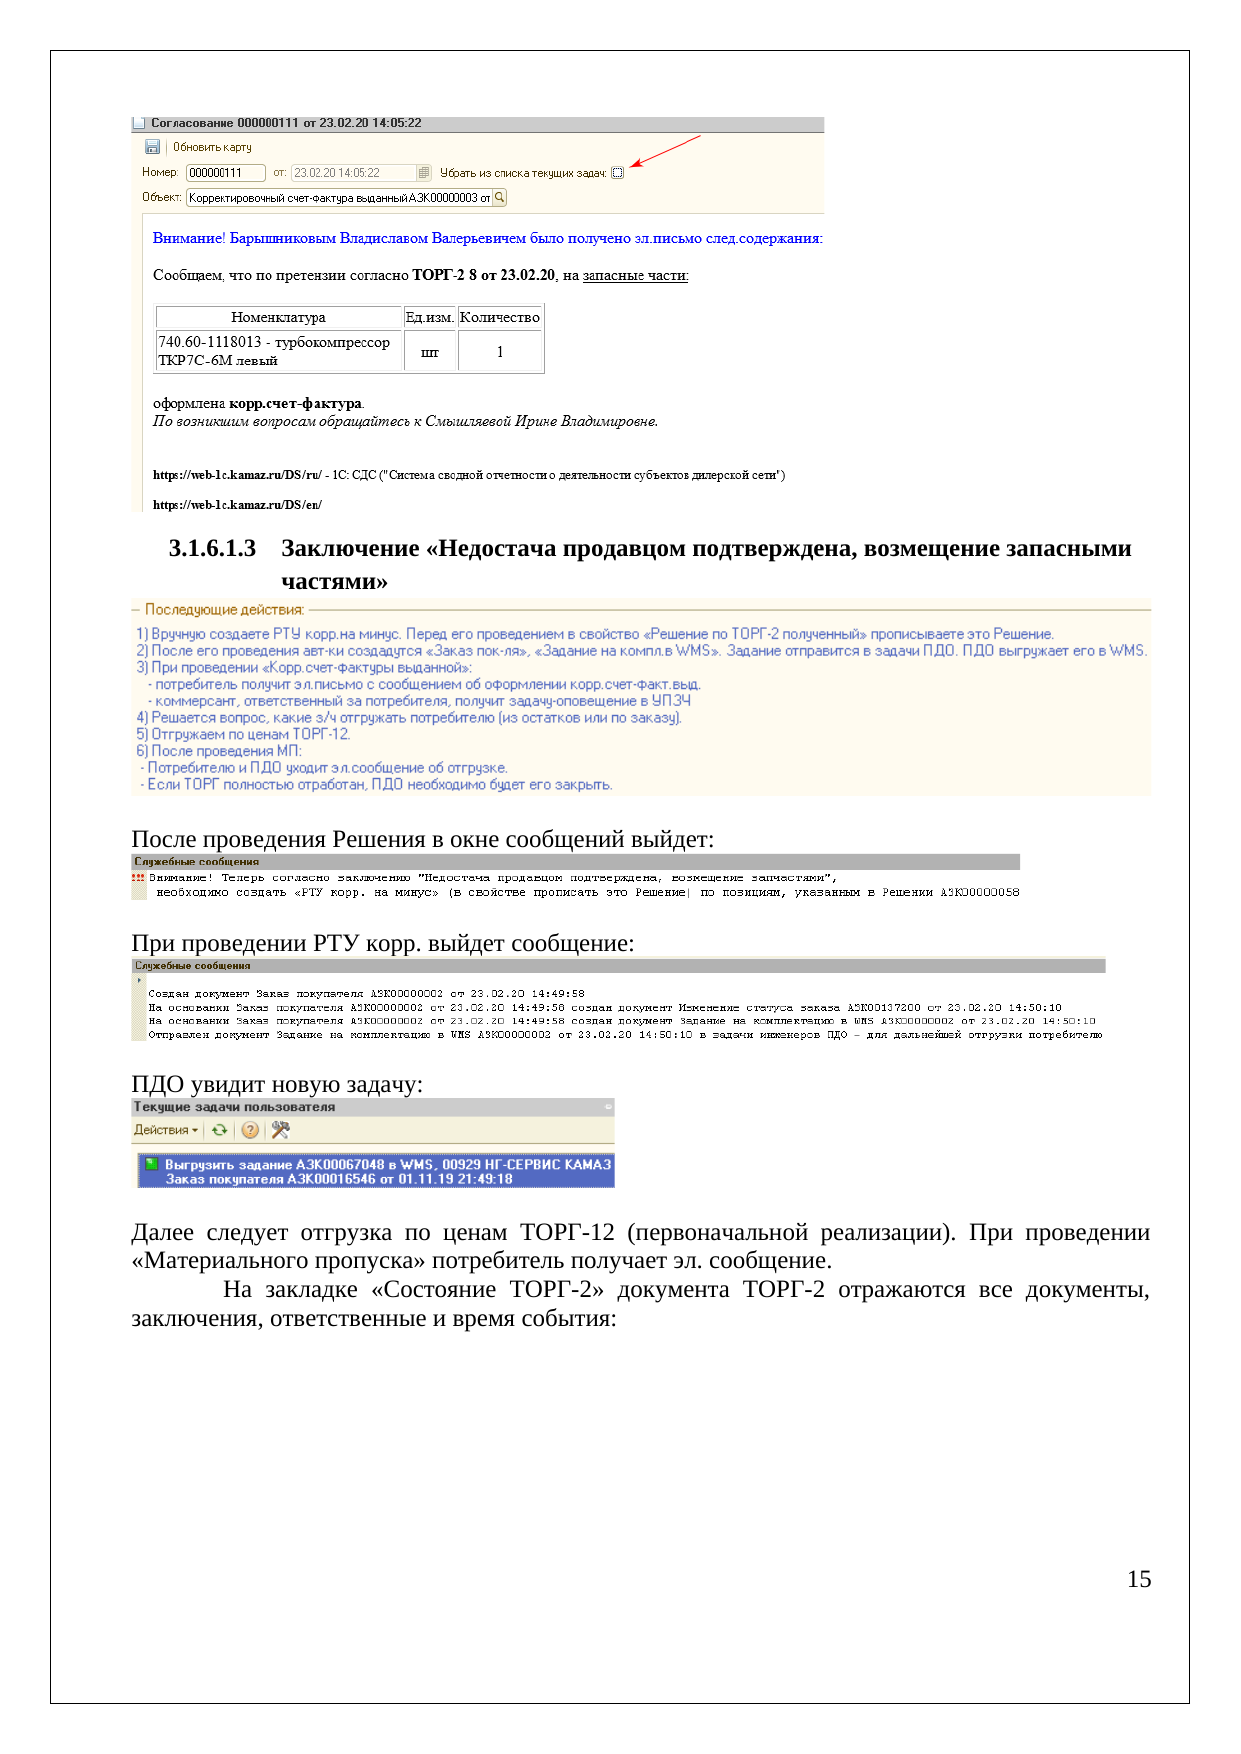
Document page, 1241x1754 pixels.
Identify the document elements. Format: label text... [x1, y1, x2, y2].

text Далее следует отгрузка по ценам ТОРГ-12 (первоначальной реализации). При проведении «Материального пропуска» потребитель получает эл. сообщение. [131, 1217, 1152, 1274]
picture [131, 853, 1021, 900]
picture [131, 1098, 615, 1188]
picture [131, 956, 1106, 1041]
picture [131, 117, 825, 512]
subtitle Заключение «Недостача продавцом подтверждена, возмещение запасными частями» [169, 533, 1152, 594]
text ПДО увидит новую задачу: [131, 1069, 1152, 1098]
text На закладке «Состояние ТОРГ-2» документа ТОРГ-2 отражаются все документы, заключения, ответственные и время события: [131, 1274, 1152, 1332]
picture [131, 598, 1152, 796]
text После проведения Решения в окне сообщений выйдет: [131, 824, 1152, 853]
